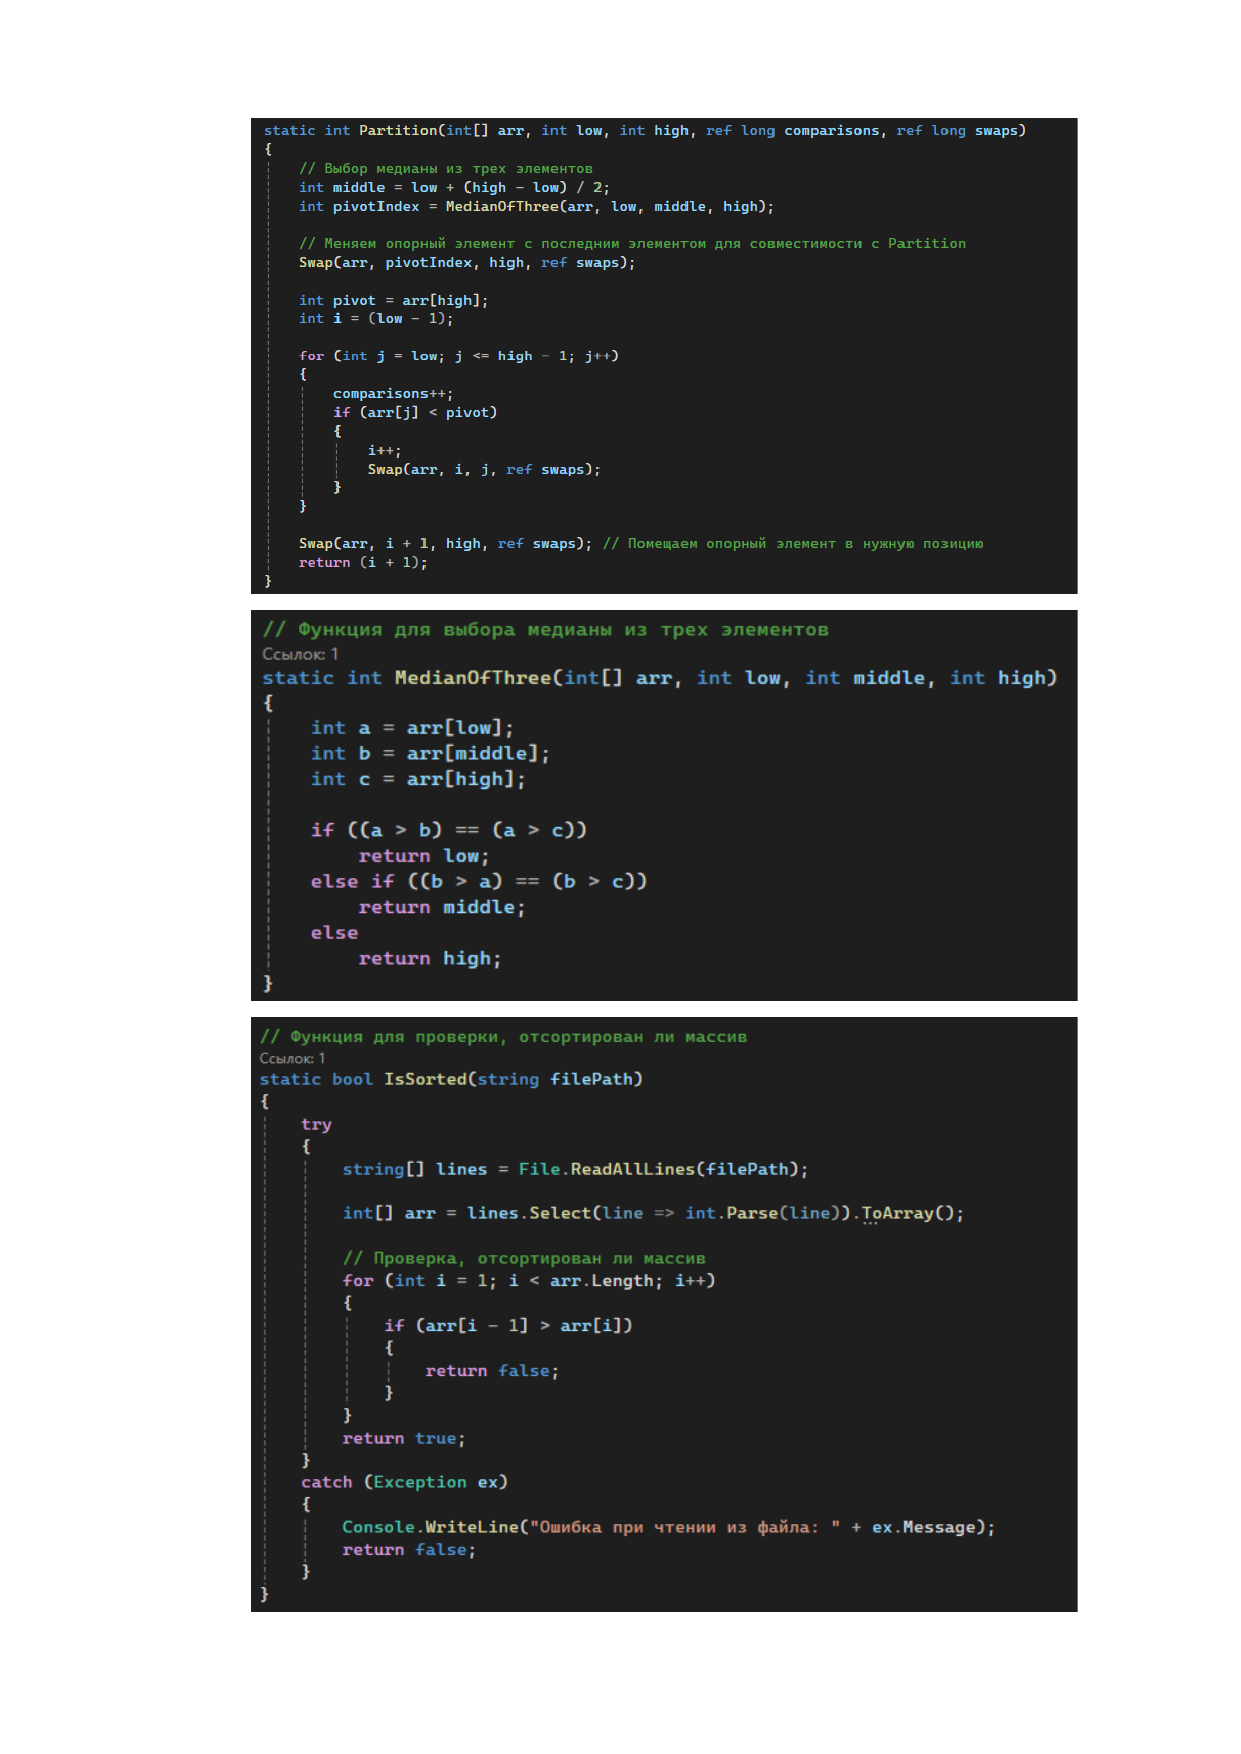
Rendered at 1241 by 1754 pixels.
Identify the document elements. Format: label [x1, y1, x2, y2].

picture [251, 610, 1078, 1001]
picture [251, 118, 1078, 594]
picture [251, 1017, 1078, 1612]
